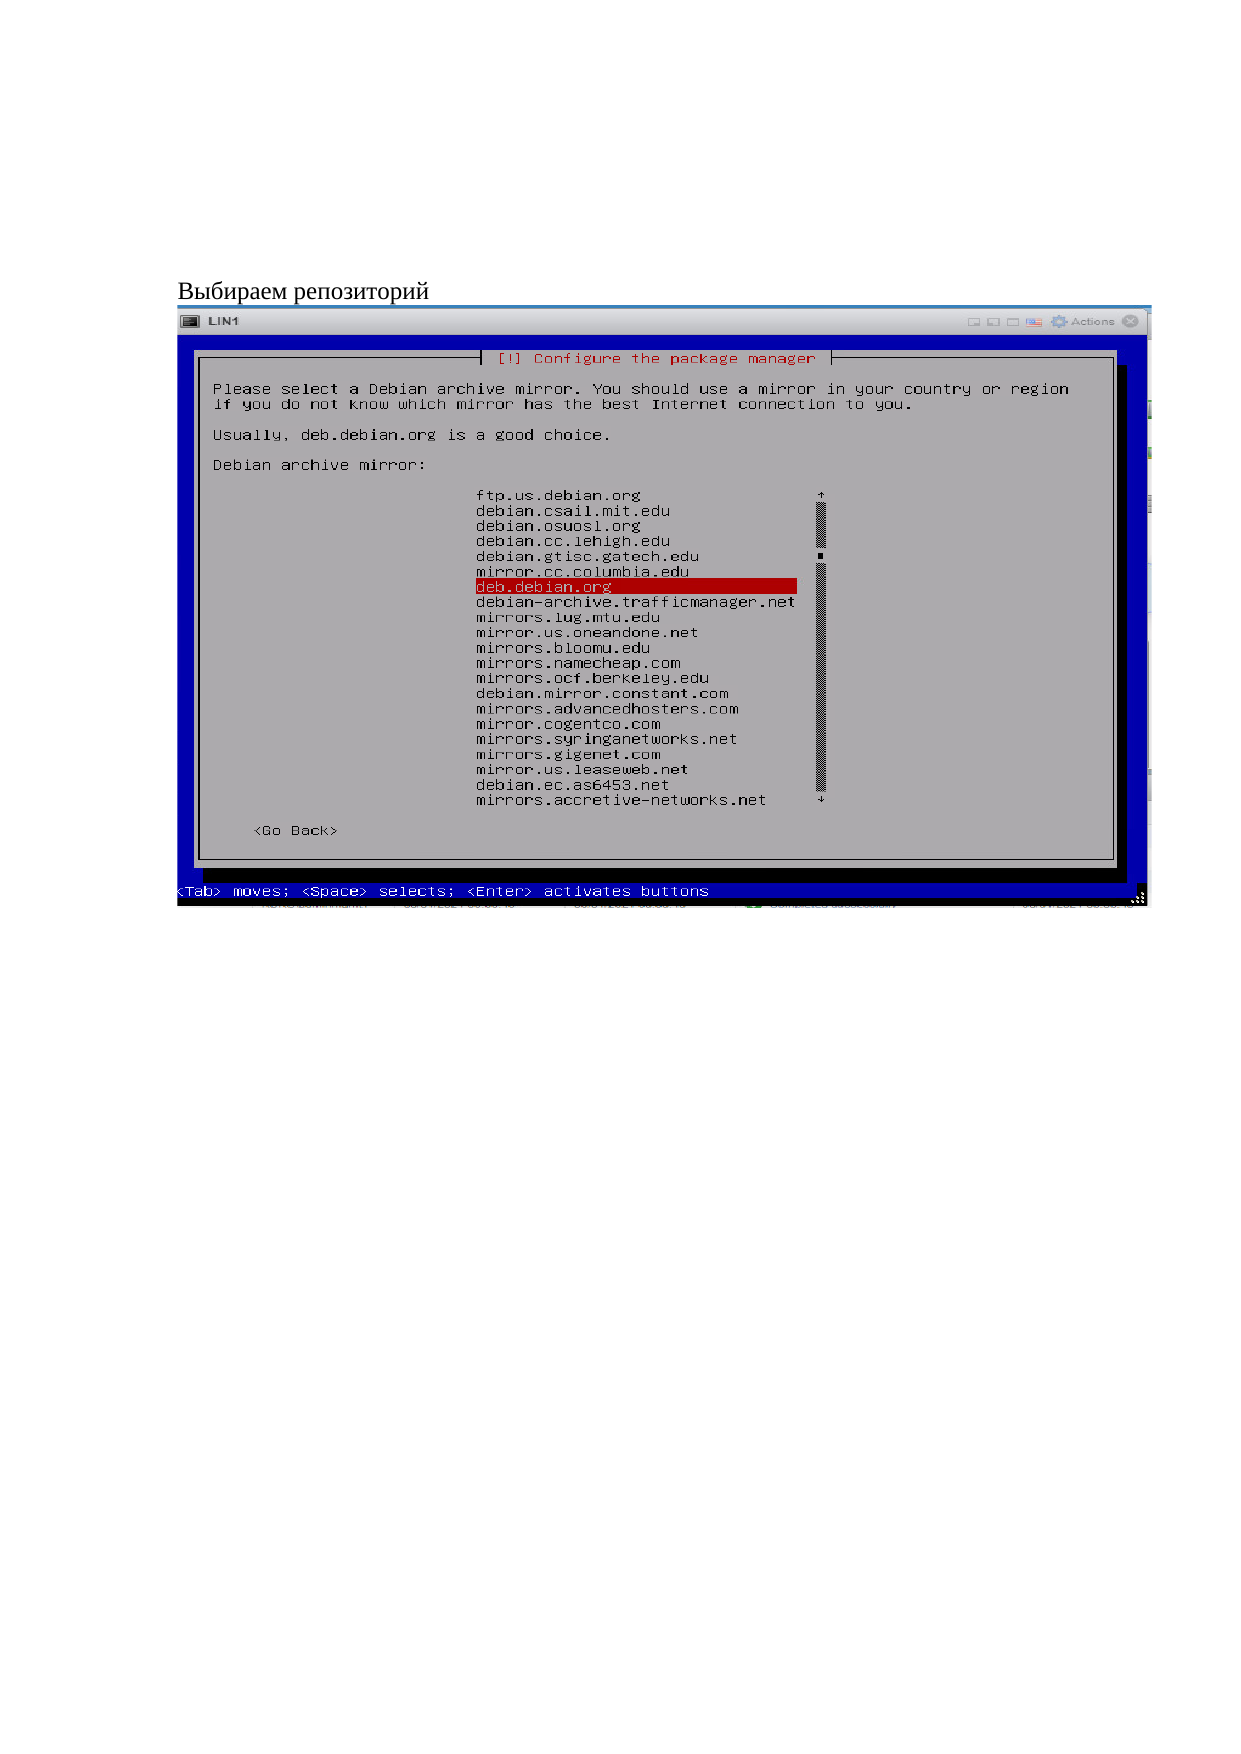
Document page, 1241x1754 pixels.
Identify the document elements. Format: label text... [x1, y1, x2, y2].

text Выбираем репозиторий [177, 276, 1152, 305]
picture [177, 305, 1152, 908]
